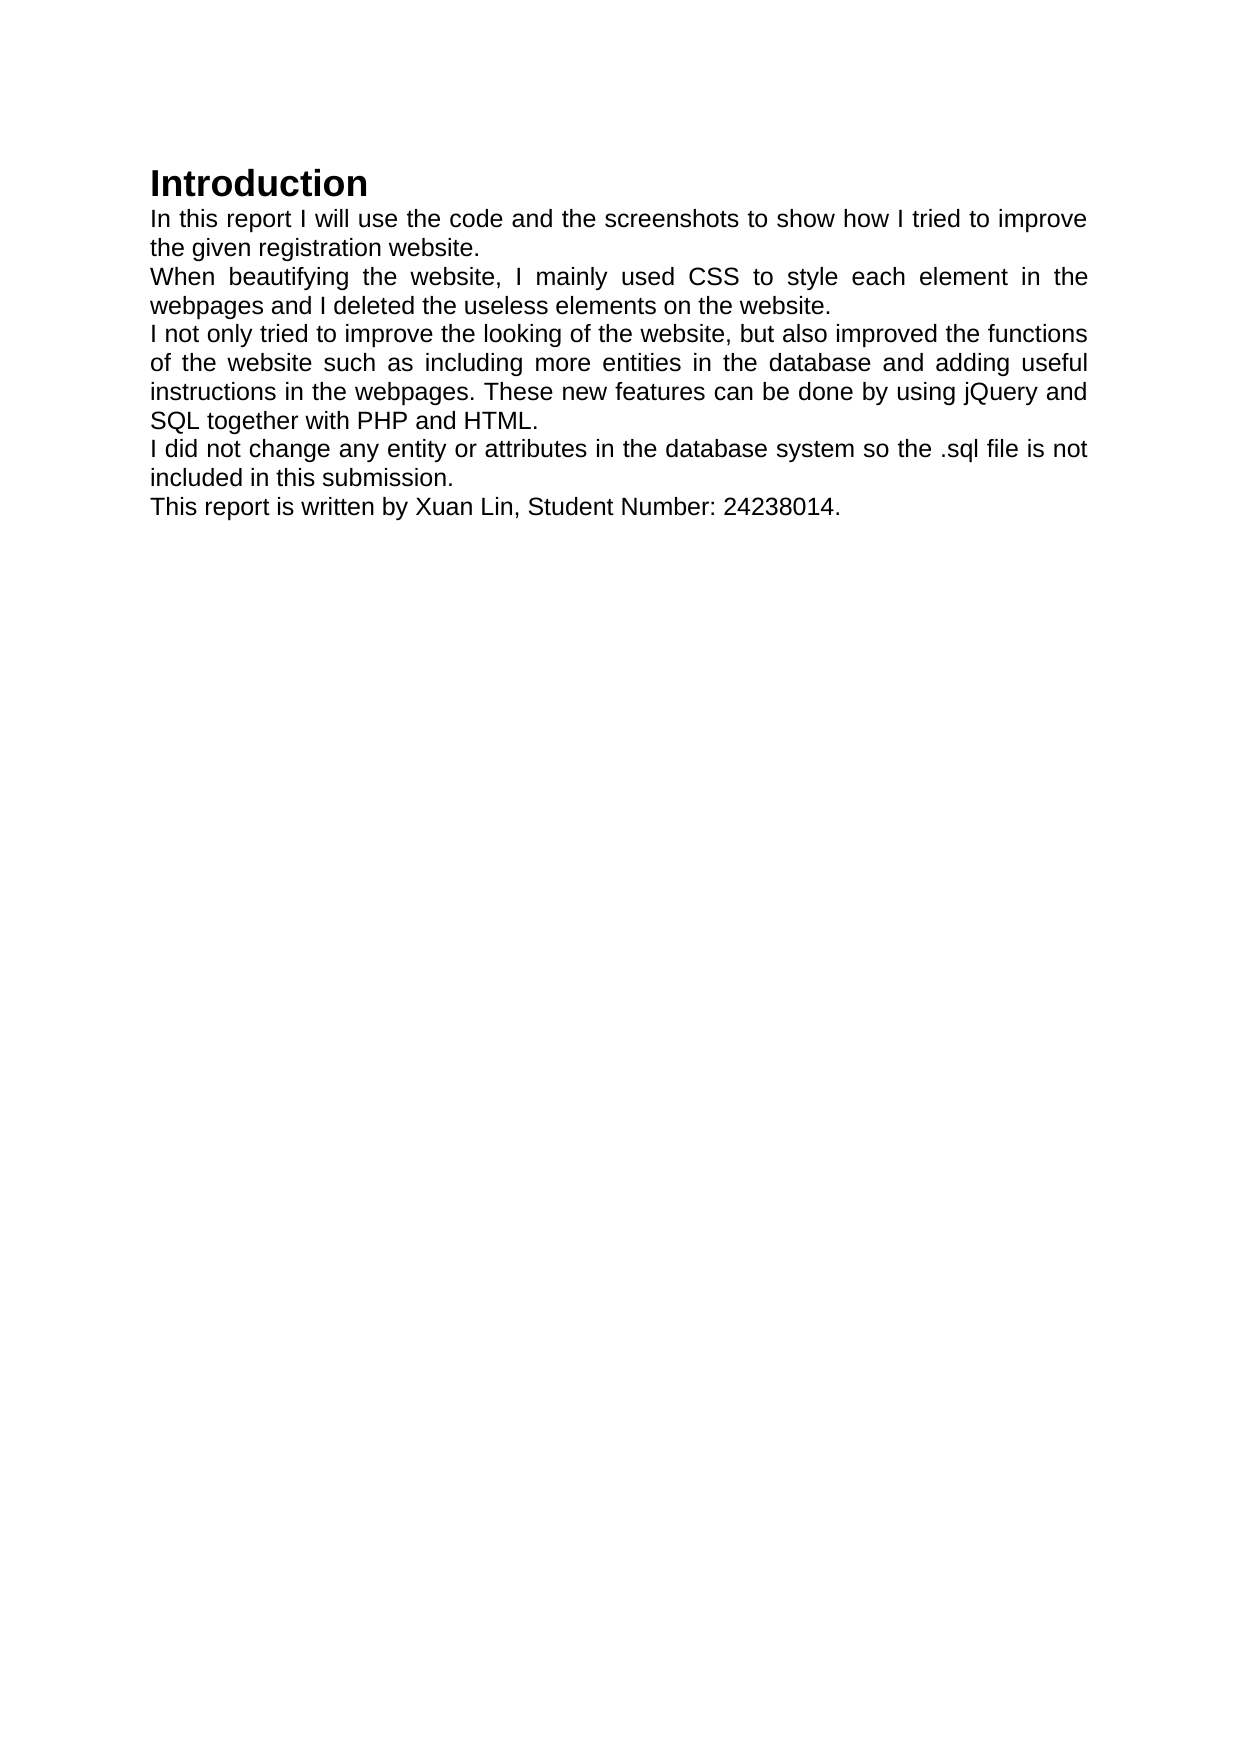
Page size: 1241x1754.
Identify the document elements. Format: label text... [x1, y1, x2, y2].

text Introduction [150, 161, 1090, 204]
text I not only tried to improve the looking of the website, but also improved the functions of the website such as including more entities in the database and adding useful instructions in the webpages. These new features can be done by using jQuery and SQL together with PHP and HTML. [150, 319, 1090, 434]
text In this report I will use the code and the screenshots to show how I tried to improve the given registration website. [150, 204, 1090, 262]
text I did not change any entity or attributes in the database system so the .sql file is not included in this submission. [150, 434, 1090, 492]
text This report is written by Xuan Lin, Student Number: 24238014. [150, 492, 1090, 521]
text When beautifying the website, I mainly used CSS to style each element in the webpages and I deleted the useless elements on the website. [150, 262, 1090, 319]
